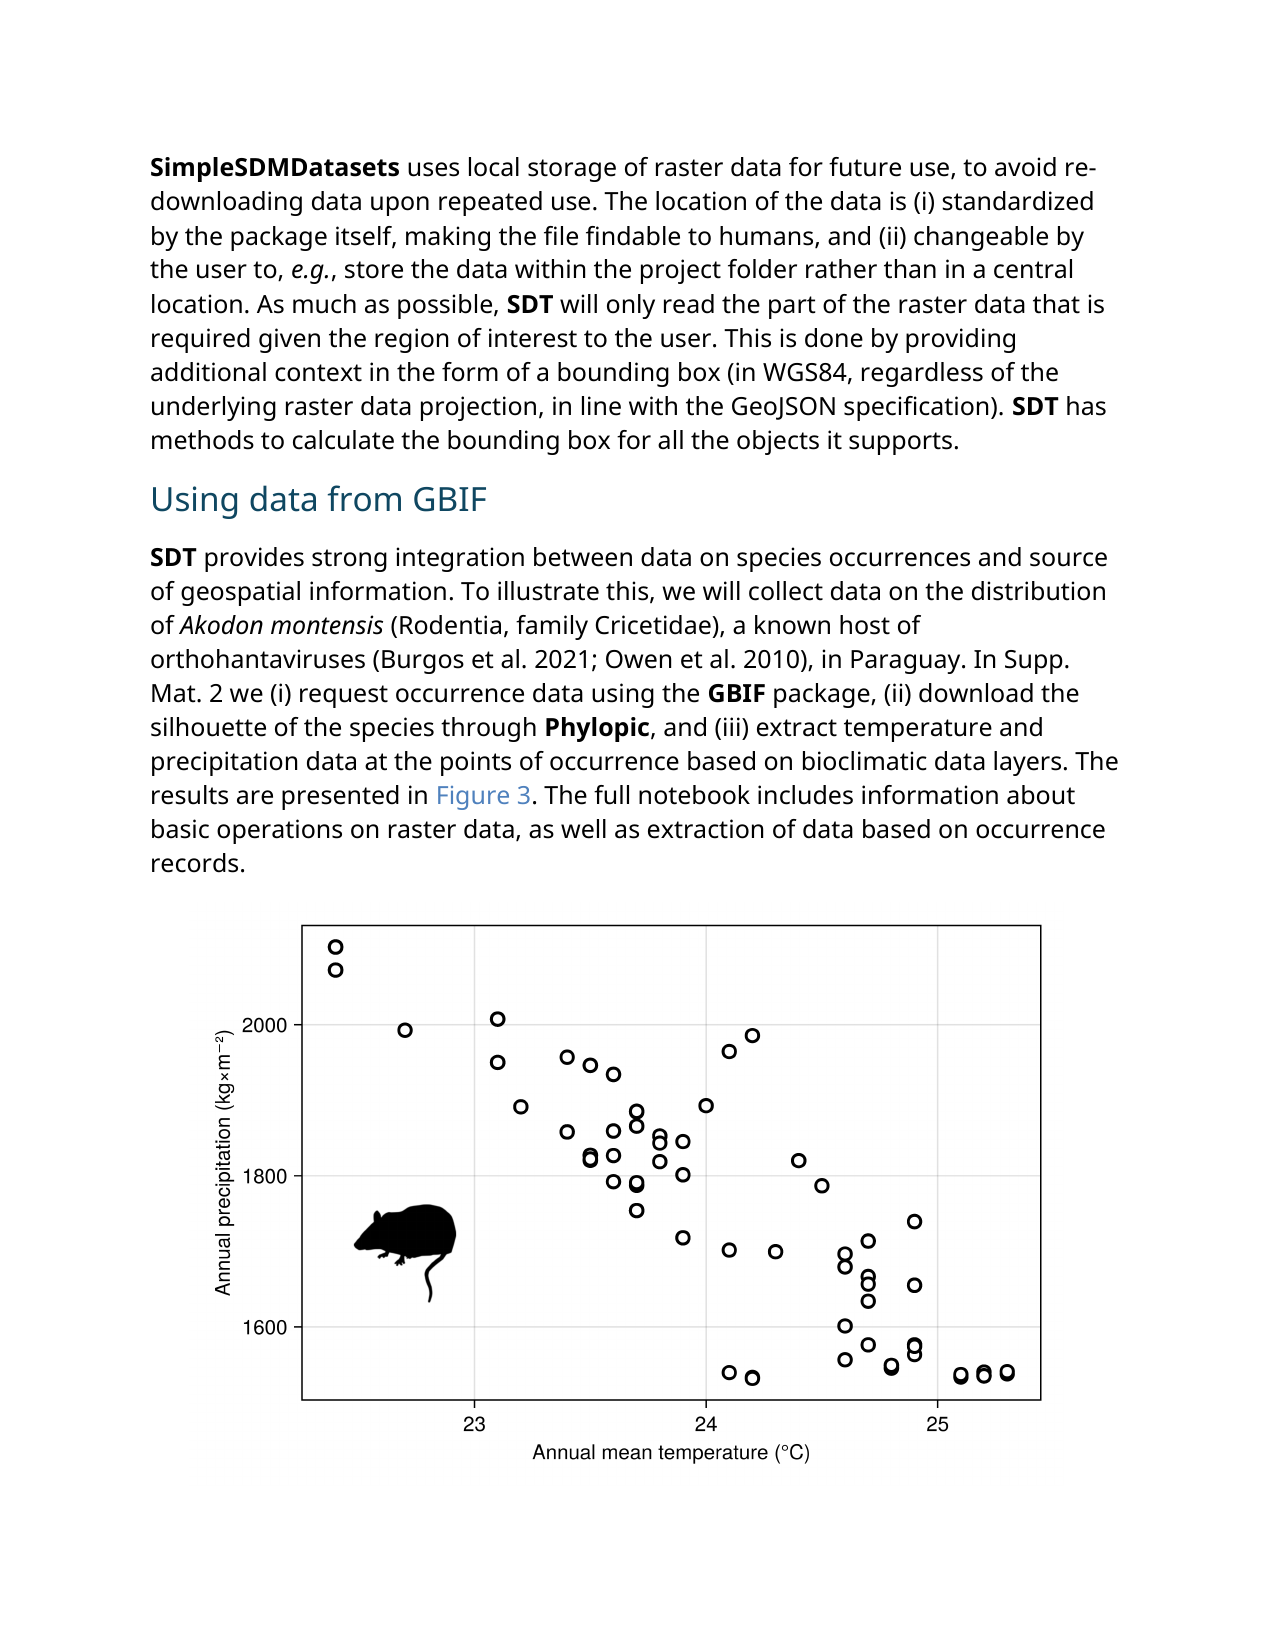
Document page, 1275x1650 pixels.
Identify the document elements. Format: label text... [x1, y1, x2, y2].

text SimpleSDMDatasets uses local storage of raster data for future use, to avoid re-downloading data upon repeated use. The location of the data is (i) standardized by the package itself, making the file findable to humans, and (ii) changeable by the user to, e.g., store the data within the project folder rather than in a central location. As much as possible, SDT will only read the part of the raster data that is required given the region of interest to the user. This is done by providing additional context in the form of a bounding box (in WGS84, regardless of the underlying raster data projection, in line with the GeoJSON specification). SDT has methods to calculate the bounding box for all the objects it supports. [150, 150, 1125, 457]
text SDT provides strong integration between data on species occurrences and source of geospatial information. To illustrate this, we will collect data on the distribution of Akodon montensis (Rodentia, family Cricetidae), a known host of orthohantaviruses (Burgos et al. 2021; Owen et al. 2010), in Paraguay. In Supp. Mat. 2 we (i) request occurrence data using the GBIF package, (ii) download the silhouette of the species through Phylopic, and (iii) extract temperature and precipitation data at the points of occurrence based on bioclimatic data layers. The results are presented in Figure 3. The full notebook includes information about basic operations on raster data, as well as extraction of data based on occurrence records. [150, 539, 1125, 880]
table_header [139, 899, 1114, 1490]
subtitle Using data from GBIF [150, 475, 1125, 521]
picture [188, 902, 1064, 1486]
